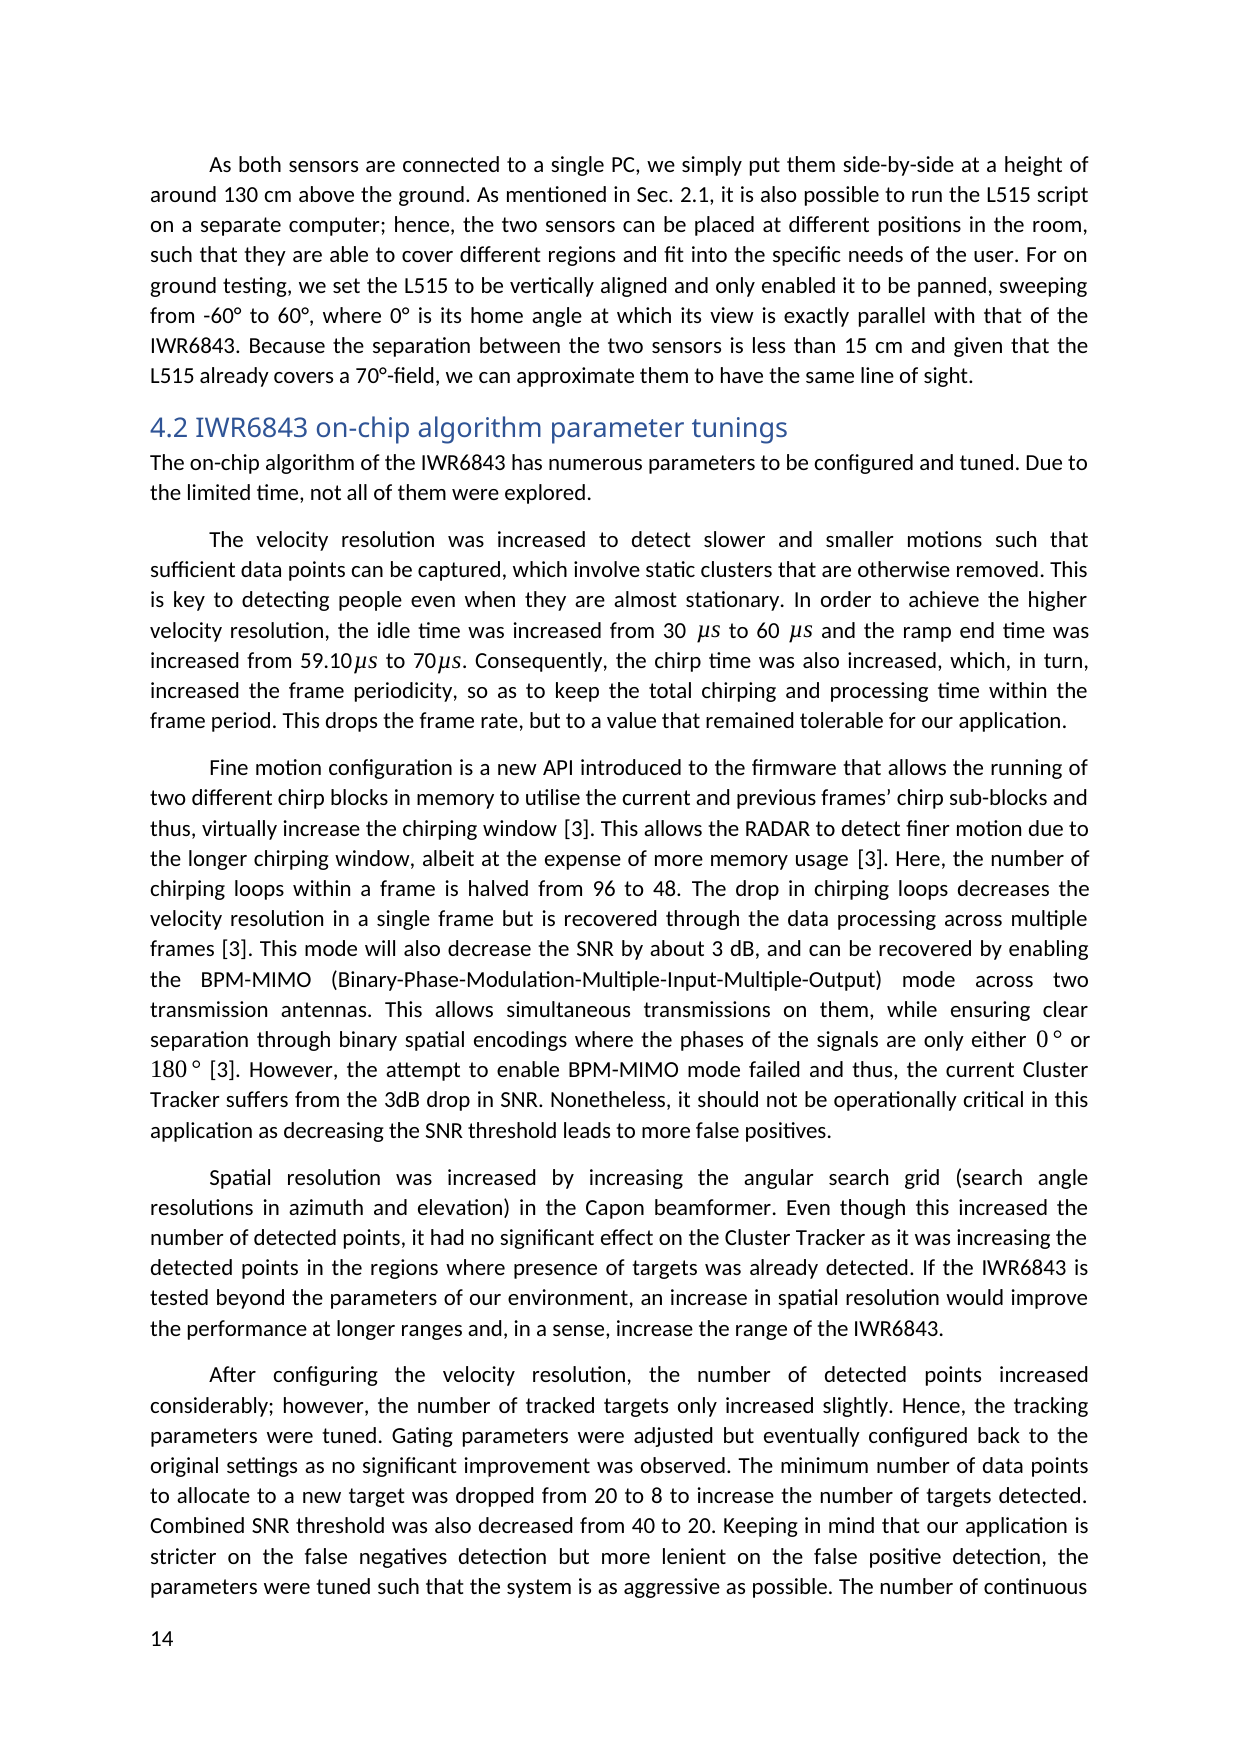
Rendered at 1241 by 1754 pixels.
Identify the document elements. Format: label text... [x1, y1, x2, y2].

subtitle 4.2 IWR6843 on-chip algorithm parameter tunings [150, 408, 1090, 445]
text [150, 1361, 1090, 1600]
text The velocity resolution was increased to detect slower and smaller motions such that sufficient data points can be captured, which involve static clusters that are otherwise removed. This is key to detecting people even when they are almost stationary. In order to achieve the higher velocity resolution, the idle time was increased from 30 to 60 and the ramp end time was increased from 59.10 to 70. Consequently, the chirp time was also increased, which, in turn, increased the frame periodicity, so as to keep the total chirping and processing time within the frame period. This drops the frame rate, but to a value that remained tolerable for our application. [150, 525, 1090, 734]
text The on-chip algorithm of the IWR6843 has numerous parameters to be configured and tuned. Due to the limited time, not all of them were explored. [150, 448, 1090, 506]
text As both sensors are connected to a single PC, we simply put them side-by-side at a height of around 130 cm above the ground. As mentioned in Sec. 2.1, it is also possible to run the L515 script on a separate computer; hence, the two sensors can be placed at different positions in the room, such that they are able to cover different regions and fit into the specific needs of the user. For on ground testing, we set the L515 to be vertically aligned and only enabled it to be panned, sweeping from -60° to 60°, where 0° is its home angle at which its view is exactly parallel with that of the IWR6843. Because the separation between the two sensors is less than 15 cm and given that the L515 already covers a 70°-field, we can approximate them to have the same line of sight. [150, 150, 1090, 389]
text Spatial resolution was increased by increasing the angular search grid (search angle resolutions in azimuth and elevation) in the Capon beamformer. Even though this increased the number of detected points, it had no significant effect on the Cluster Tracker as it was increasing the detected points in the regions where presence of targets was already detected. If the IWR6843 is tested beyond the parameters of our environment, an increase in spatial resolution would improve the performance at longer ranges and, in a sense, increase the range of the IWR6843. [150, 1163, 1090, 1342]
text Fine motion configuration is a new API introduced to the firmware that allows the running of two different chirp blocks in memory to utilise the current and previous frames’ chirp sub-blocks and thus, virtually increase the chirping window [3]. This allows the RADAR to detect finer motion due to the longer chirping window, albeit at the expense of more memory usage [3]. Here, the number of chirping loops within a frame is halved from 96 to 48. The drop in chirping loops decreases the velocity resolution in a single frame but is recovered through the data processing across multiple frames [3]. This mode will also decrease the SNR by about 3 dB, and can be recovered by enabling the BPM-MIMO (Binary-Phase-Modulation-Multiple-Input-Multiple-Output) mode across two transmission antennas. This allows simultaneous transmissions on them, while ensuring clear separation through binary spatial encodings where the phases of the signals are only either or [3]. However, the attempt to enable BPM-MIMO mode failed and thus, the current Cluster Tracker suffers from the 3dB drop in SNR. Nonetheless, it should not be operationally critical in this application as decreasing the SNR threshold leads to more false positives. [150, 753, 1090, 1144]
